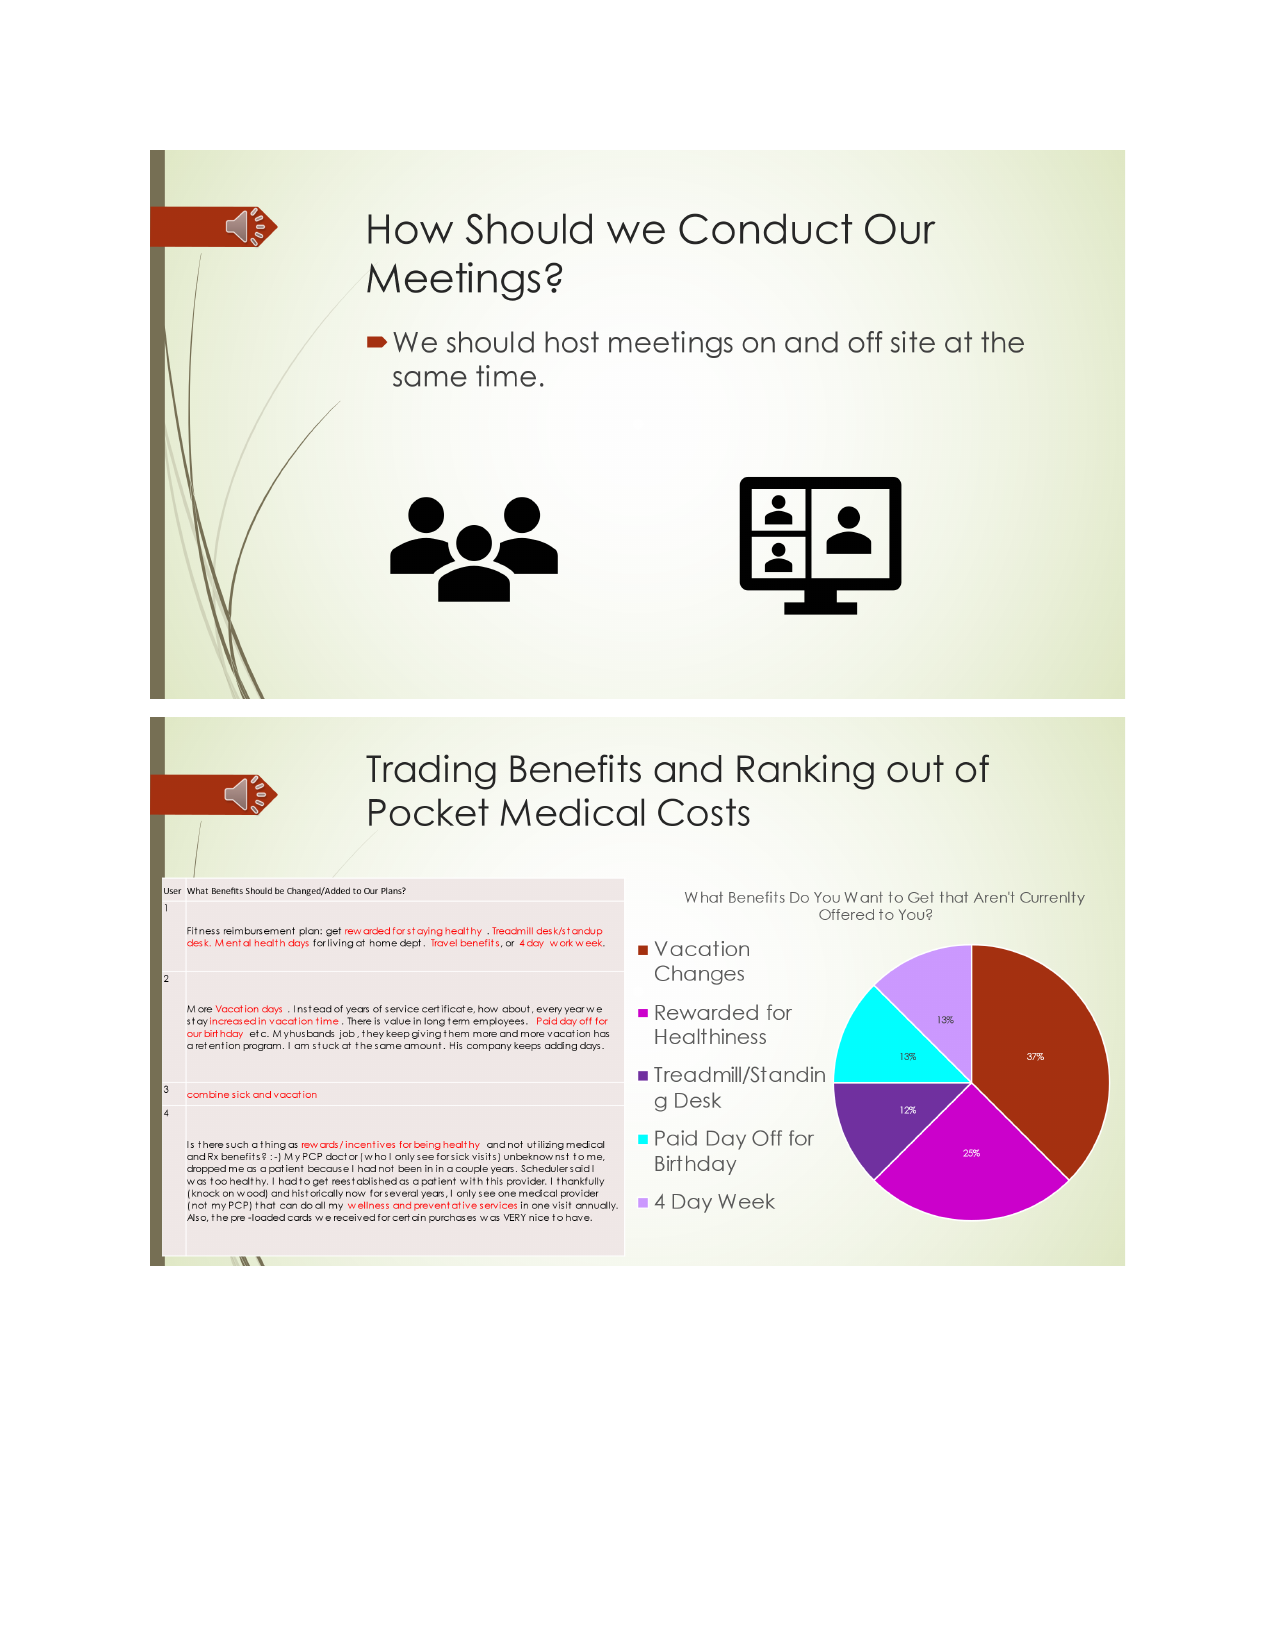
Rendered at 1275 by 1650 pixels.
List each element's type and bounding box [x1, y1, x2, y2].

picture [150, 717, 1125, 1266]
picture [150, 150, 1125, 699]
